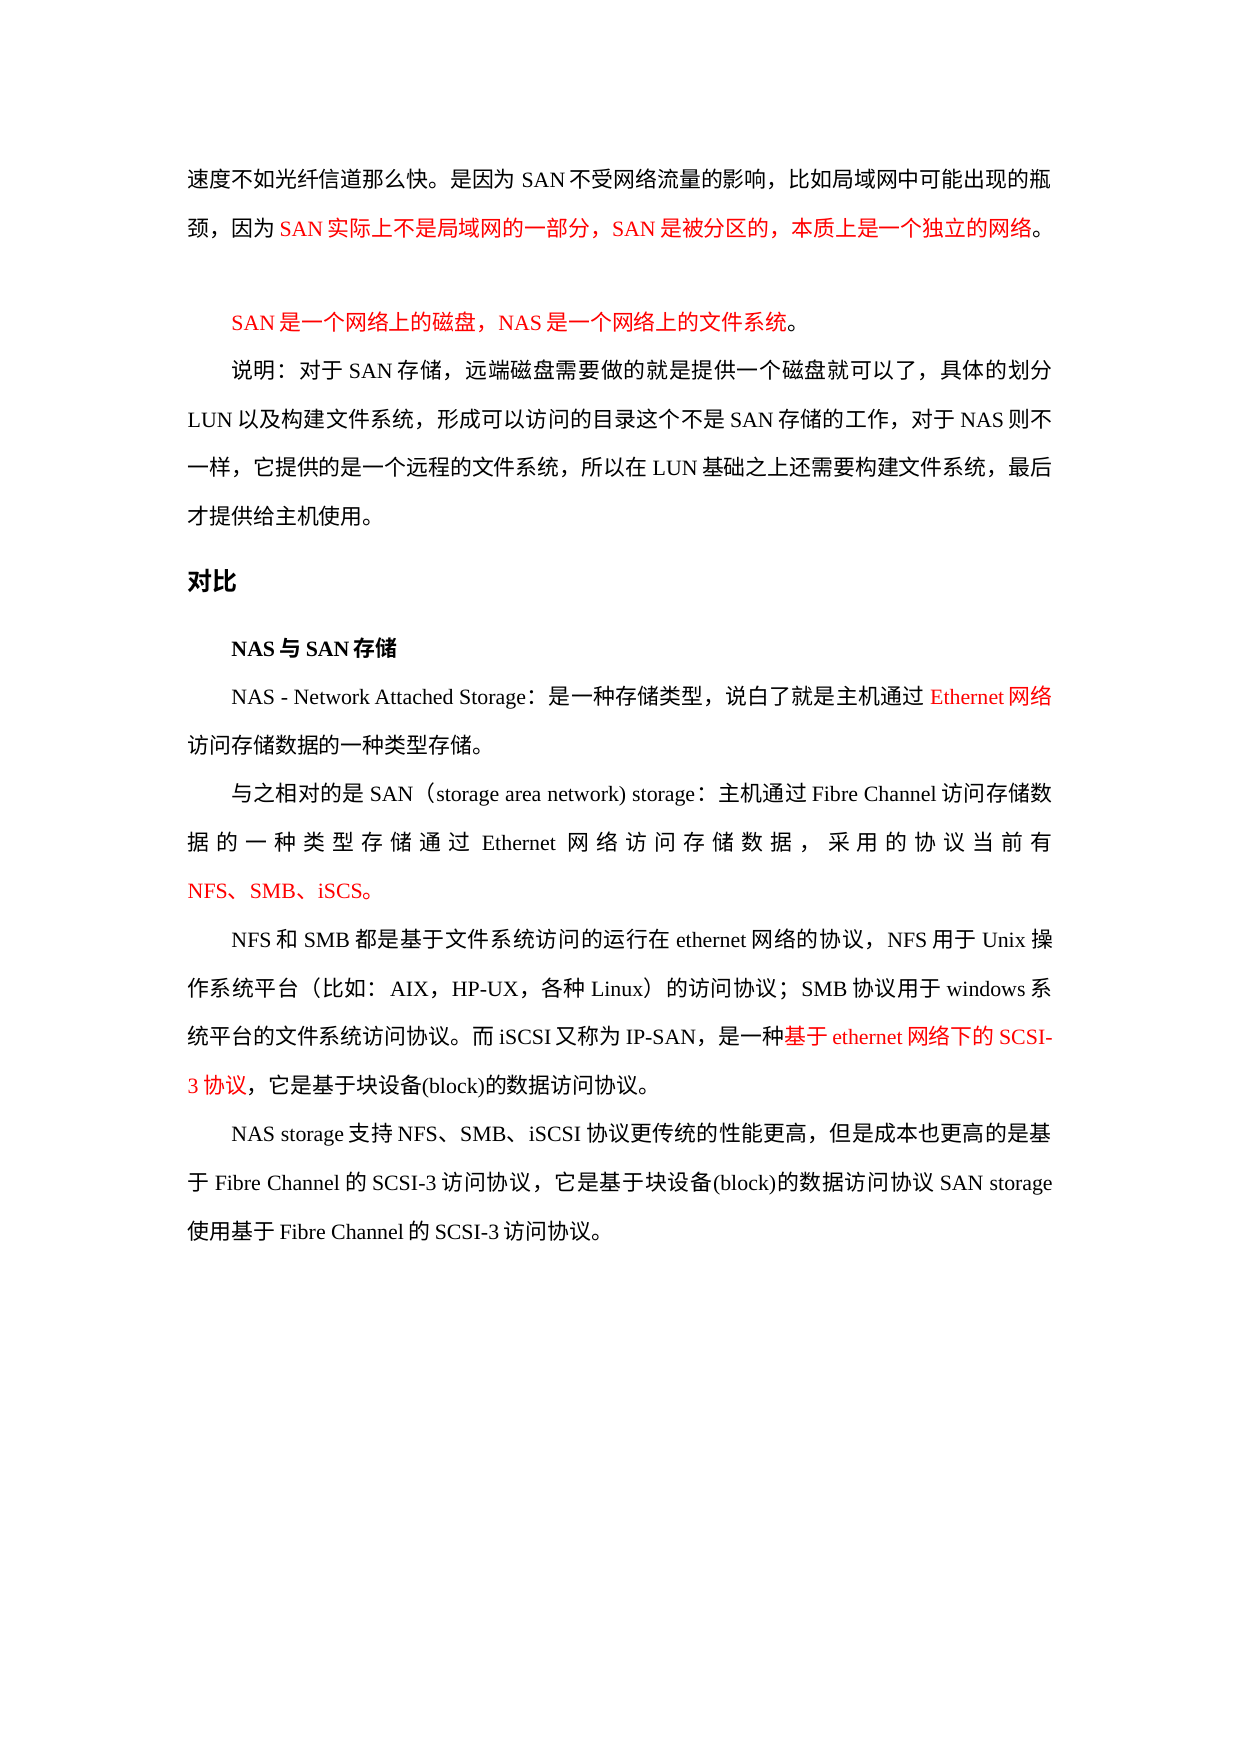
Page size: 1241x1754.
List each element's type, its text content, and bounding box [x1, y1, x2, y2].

text NAS - Network Attached Storage：是一种存储类型，说白了就是主机通过Ethernet网络访问存储数据的一种类型存储。 [187, 678, 1053, 760]
subtitle 对比 [187, 547, 1053, 612]
text SAN是一个网络上的磁盘，NAS是一个网络上的文件系统。 [187, 304, 1053, 337]
text 说明：对于SAN存储，远端磁盘需要做的就是提供一个磁盘就可以了，具体的划分LUN以及构建文件系统，形成可以访问的目录这个不是SAN存储的工作，对于NAS则不一样，它提供的是一个远程的文件系统，所以在LUN基础之上还需要构建文件系统，最后才提供给主机使用。 [187, 352, 1053, 531]
text 与之相对的是SAN（storage area network) storage：主机通过Fibre Channel访问存储数据的一种类型存储通过Ethernet网络访问存储数据，采用的协议当前有NFS、SMB、iSCS。 [187, 776, 1053, 906]
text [187, 162, 1053, 243]
text NAS与SAN存储 [187, 630, 1053, 663]
text NFS和SMB都是基于文件系统访问的运行在ethernet网络的协议，NFS用于Unix操作系统平台（比如：AIX，HP-UX，各种Linux）的访问协议；SMB协议用于windows系统平台的文件系统访问协议。而iSCSI又称为IP-SAN，是一种基于ethernet网络下的SCSI-3协议，它是基于块设备(block)的数据访问协议。 [187, 921, 1053, 1100]
text NAS storage支持NFS、SMB、iSCSI协议更传统的性能更高，但是成本也更高的是基于Fibre Channel的SCSI-3访问协议，它是基于块设备(block)的数据访问协议SAN storage使用基于Fibre Channel的SCSI-3访问协议。 [187, 1116, 1053, 1246]
